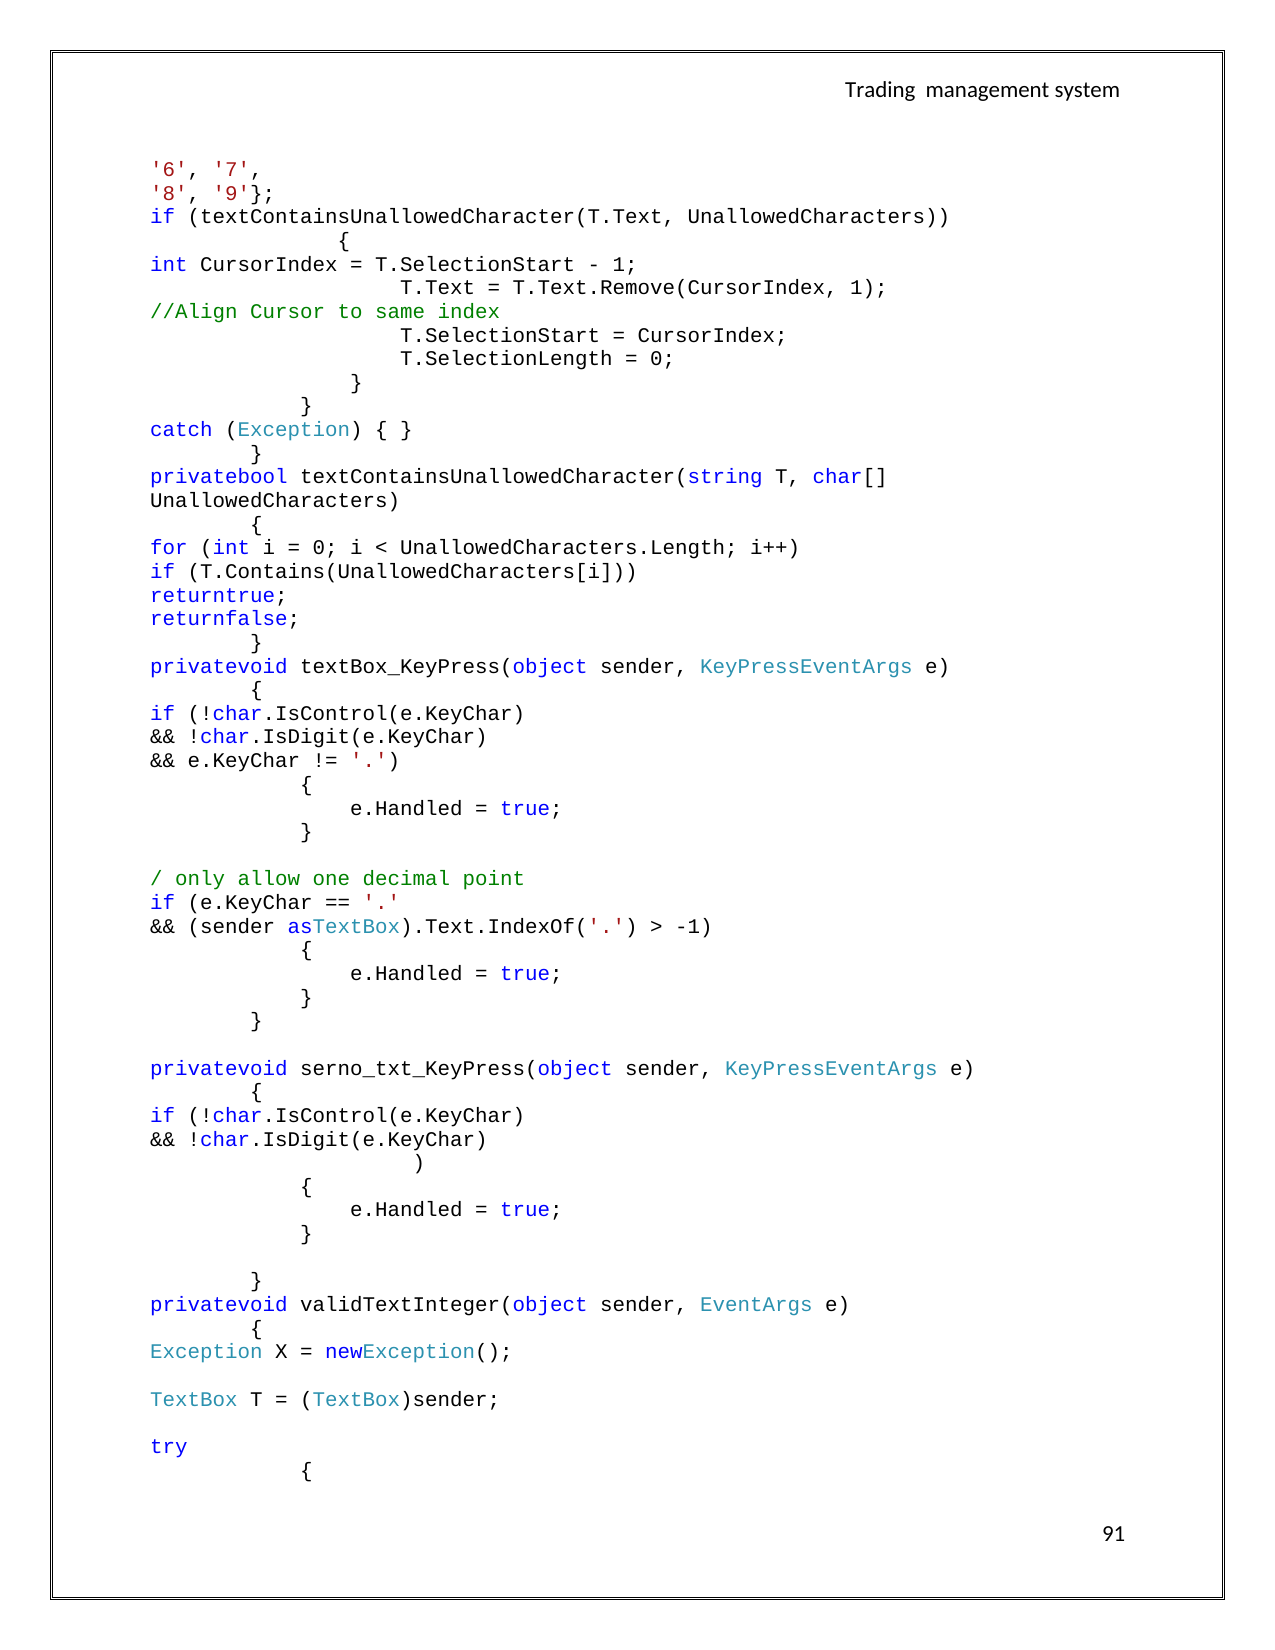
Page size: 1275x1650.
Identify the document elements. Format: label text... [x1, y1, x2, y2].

text { [150, 774, 1125, 797]
text Exception X = newException(); [150, 1341, 1125, 1365]
text { [150, 230, 1125, 254]
text if (e.KeyChar == '.' [150, 892, 1125, 916]
text { [150, 1318, 1125, 1341]
text privatevoid serno_txt_KeyPress(object sender, KeyPressEventArgs e) [150, 1058, 1125, 1081]
text privatevoid validTextInteger(object sender, EventArgs e) [150, 1294, 1125, 1318]
text && (sender asTextBox).Text.IndexOf('.') > -1) [150, 916, 1125, 939]
text //Align Cursor to same index [150, 301, 1125, 324]
text } [150, 987, 1125, 1010]
text { [150, 1459, 1125, 1483]
text } [150, 443, 1125, 466]
text returnfalse; [150, 608, 1125, 632]
text T.SelectionStart = CursorIndex; [150, 324, 1125, 348]
text if (!char.IsControl(e.KeyChar) [150, 703, 1125, 727]
text returntrue; [150, 585, 1125, 608]
text T.SelectionLength = 0; [150, 348, 1125, 372]
text try [150, 1436, 1125, 1459]
text / only allow one decimal point [150, 868, 1125, 892]
text e.Handled = true; [150, 963, 1125, 987]
text if (T.Contains(UnallowedCharacters[i])) [150, 561, 1125, 585]
text '6', '7', [150, 159, 1125, 183]
text } [150, 1010, 1125, 1034]
text { [150, 679, 1125, 703]
text if (textContainsUnallowedCharacter(T.Text, UnallowedCharacters)) [150, 206, 1125, 230]
text catch (Exception) { } [150, 419, 1125, 443]
text } [150, 372, 1125, 396]
text && !char.IsDigit(e.KeyChar) [150, 727, 1125, 750]
text { [150, 1176, 1125, 1199]
text && e.KeyChar != '.') [150, 750, 1125, 774]
text { [150, 939, 1125, 963]
text } [150, 396, 1125, 419]
text e.Handled = true; [150, 1199, 1125, 1223]
text if (!char.IsControl(e.KeyChar) [150, 1105, 1125, 1128]
text ) [150, 1152, 1125, 1176]
text privatevoid textBox_KeyPress(object sender, KeyPressEventArgs e) [150, 656, 1125, 679]
text } [150, 821, 1125, 845]
text T.Text = T.Text.Remove(CursorIndex, 1); [150, 277, 1125, 301]
text e.Handled = true; [150, 797, 1125, 821]
text '8', '9'}; [150, 183, 1125, 206]
text TextBox T = (TextBox)sender; [150, 1389, 1125, 1412]
text for (int i = 0; i < UnallowedCharacters.Length; i++) [150, 537, 1125, 561]
text } [150, 1223, 1125, 1247]
text int CursorIndex = T.SelectionStart - 1; [150, 254, 1125, 277]
text && !char.IsDigit(e.KeyChar) [150, 1128, 1125, 1152]
text { [150, 1081, 1125, 1105]
text } [150, 632, 1125, 656]
text { [150, 514, 1125, 537]
text privatebool textContainsUnallowedCharacter(string T, char[] UnallowedCharacters) [150, 466, 1125, 514]
text } [150, 1270, 1125, 1294]
